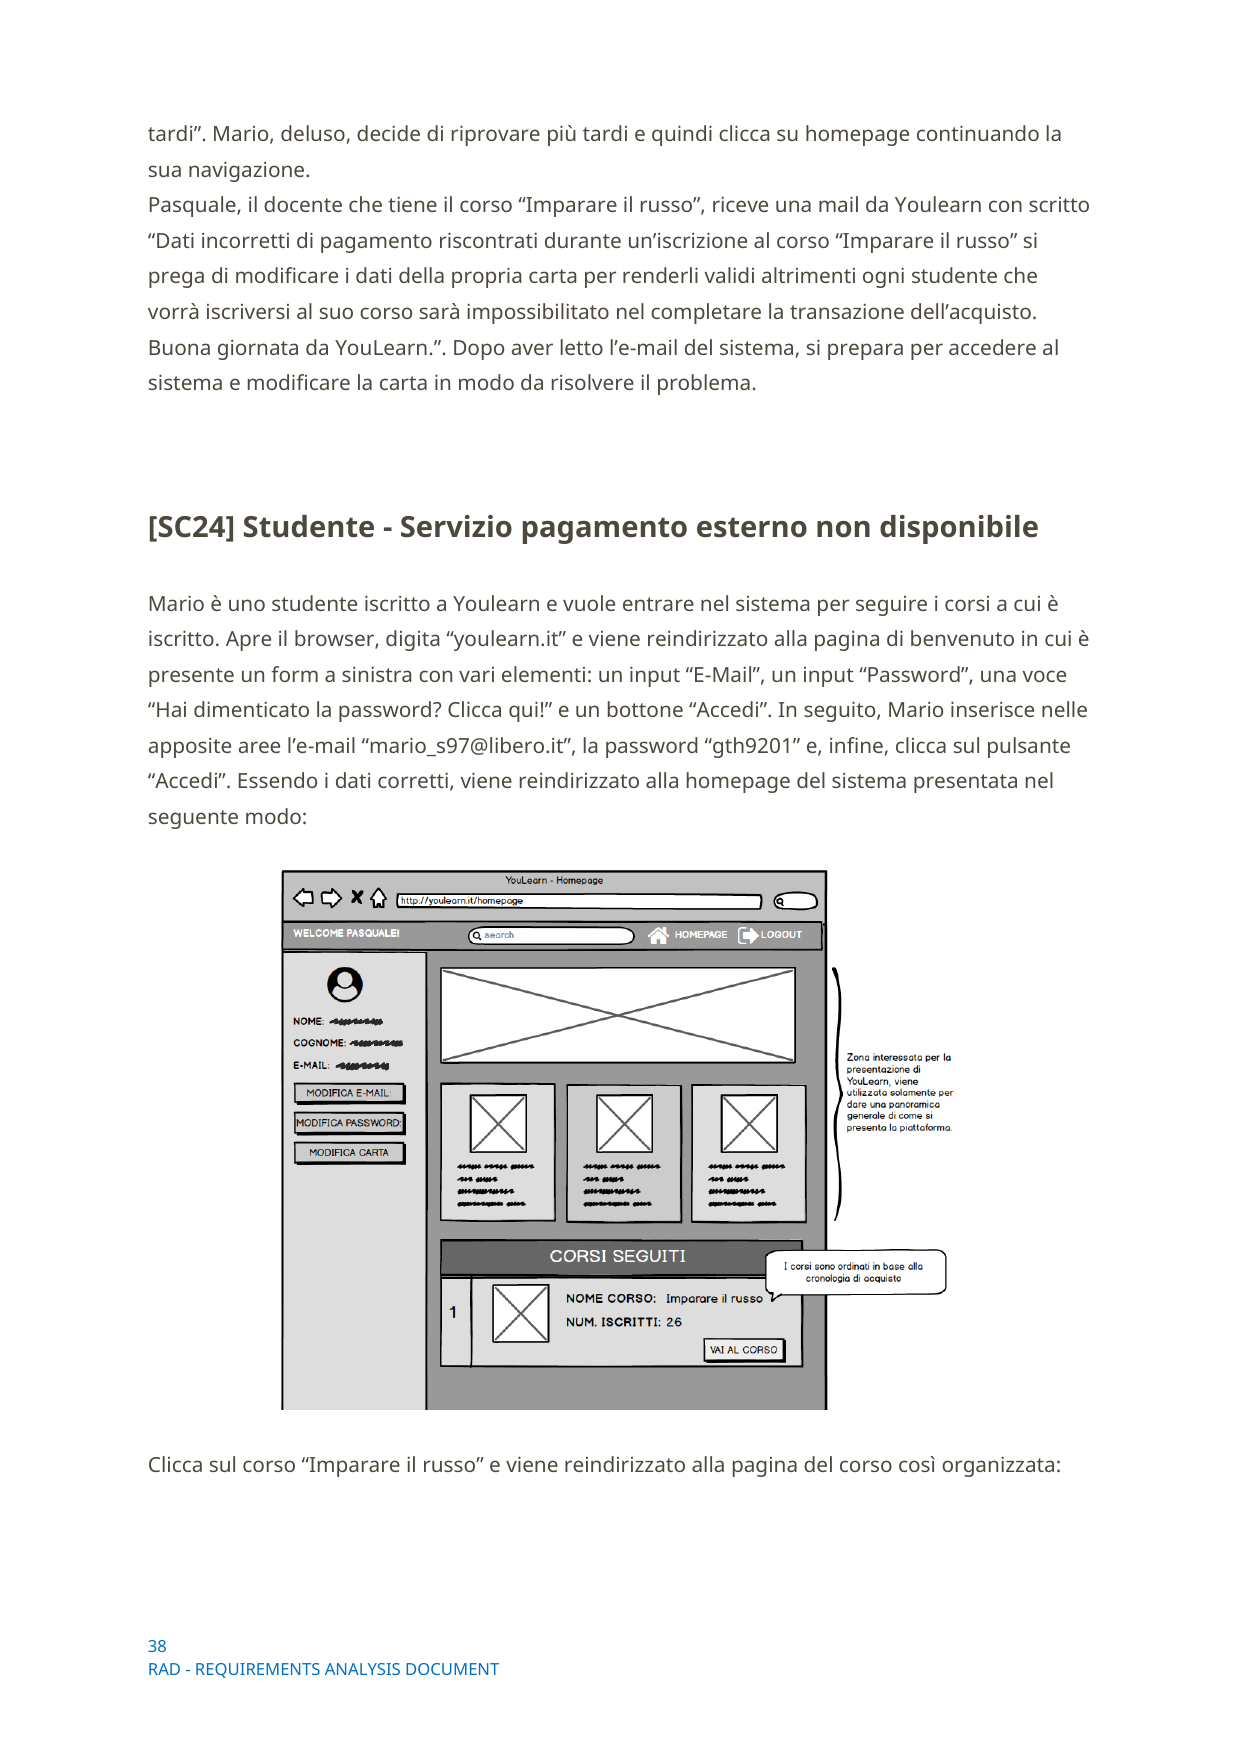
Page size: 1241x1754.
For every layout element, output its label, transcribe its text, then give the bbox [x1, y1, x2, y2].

text Mario è uno studente iscritto a Youlearn e vuole entrare nel sistema per seguire i corsi a cui è iscritto. Apre il browser, digita “youlearn.it” e viene reindirizzato alla pagina di benvenuto in cui è presente un form a sinistra con vari elementi: un input “E-Mail”, un input “Password”, una voce “Hai dimenticato la password? Clicca qui!” e un bottone “Accedi”. In seguito, Mario inserisce nelle apposite aree l’e-mail “mario_s97@libero.it”, la password “gth9201” e, infine, clicca sul pulsante “Accedi”. Essendo i dati corretti, viene reindirizzato alla homepage del sistema presentata nel seguente modo: [148, 589, 1092, 830]
text [SC24] Studente - Servizio pagamento esterno non disponibile [148, 506, 1092, 546]
text Clicca sul corso “Imparare il russo” e viene reindirizzato alla pagina del corso così organizzata: [148, 1450, 1092, 1478]
picture [281, 870, 959, 1410]
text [148, 119, 1092, 397]
